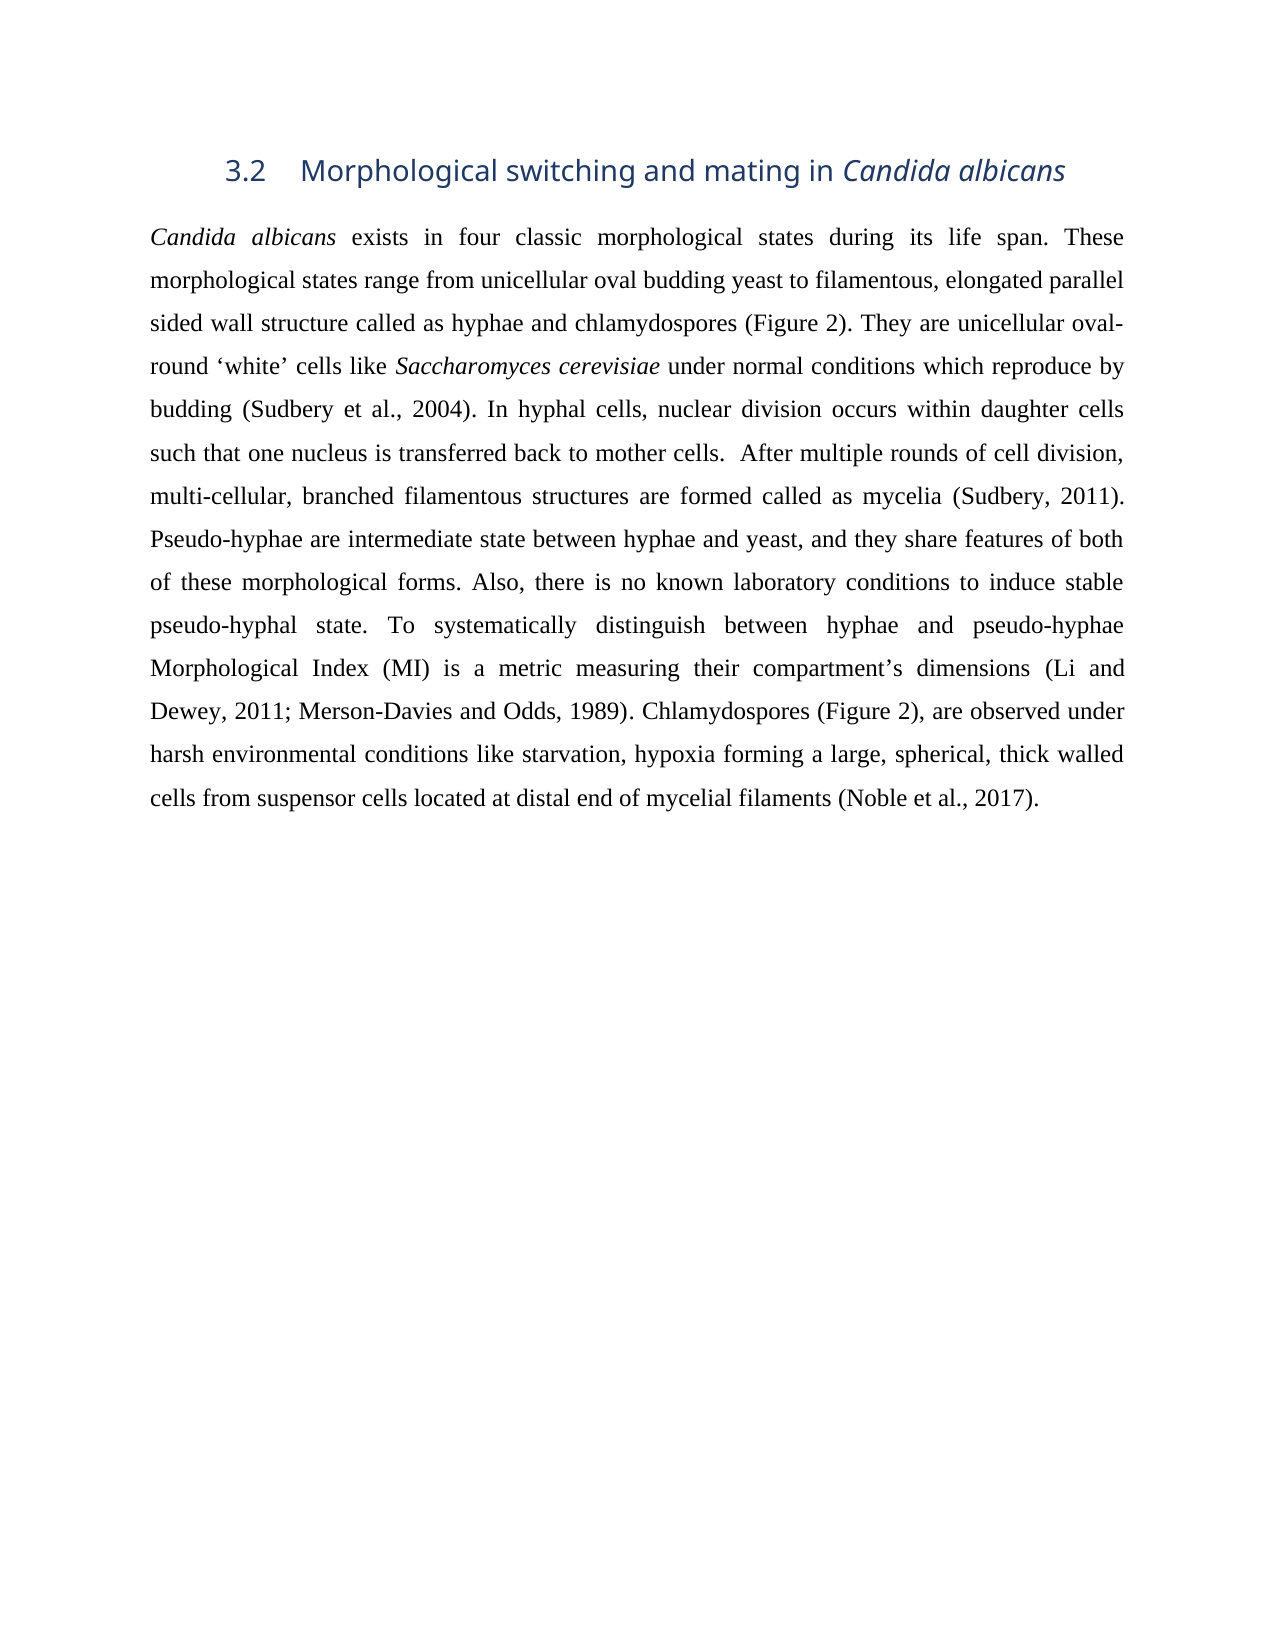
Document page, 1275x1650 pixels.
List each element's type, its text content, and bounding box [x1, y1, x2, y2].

text Candida albicans exists in four classic morphological states during its life span. These morphological states range from unicellular oval budding yeast to filamentous, elongated parallel sided wall structure called as hyphae and chlamydospores (Figure 2). They are unicellular oval-round ‘white’ cells like Saccharomyces cerevisiae under normal conditions which reproduce by budding (Sudbery et al., 2004). In hyphal cells, nuclear division occurs within daughter cells such that one nucleus is transferred back to mother cells. After multiple rounds of cell division, multi-cellular, branched filamentous structures are formed called as mycelia (Sudbery, 2011). Pseudo-hyphae are intermediate state between hyphae and yeast, and they share features of both of these morphological forms. Also, there is no known laboratory conditions to induce stable pseudo-hyphal state. To systematically distinguish between hyphae and pseudo-hyphae Morphological Index (MI) is a metric measuring their compartment’s dimensions (Li and Dewey, 2011; Merson-Davies and Odds, 1989). Chlamydospores (Figure 2), are observed under harsh environmental conditions like starvation, hypoxia forming a large, spherical, thick walled cells from suspensor cells located at distal end of mycelial filaments (Noble et al., 2017). [150, 222, 1125, 811]
text 3.2 Morphological switching and mating in Candida albicans [150, 150, 1125, 190]
